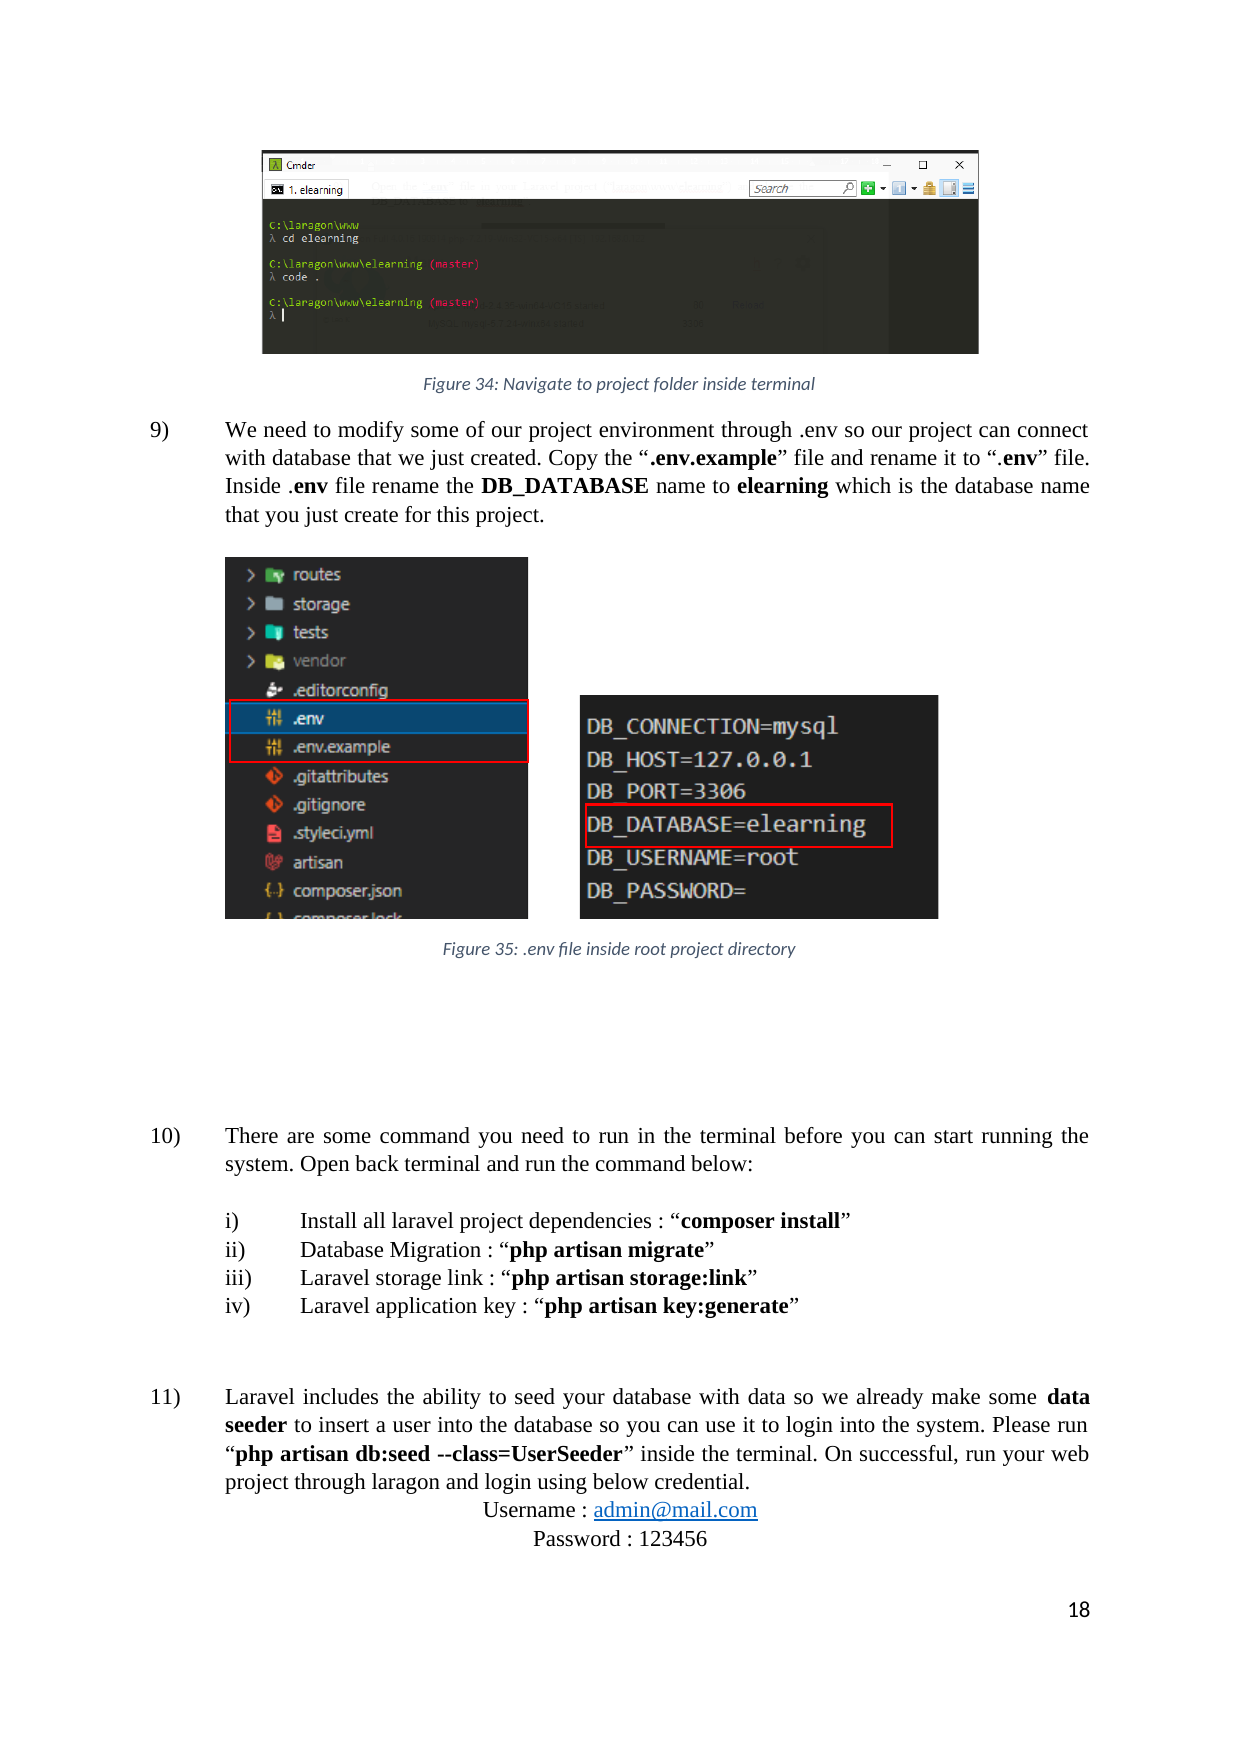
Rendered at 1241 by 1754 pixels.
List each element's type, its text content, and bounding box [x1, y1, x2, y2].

text Figure 34: Navigate to project folder inside terminal [150, 372, 1090, 395]
list Install all laravel project dependencies : “composer install” [225, 1207, 1090, 1234]
list We need to modify some of our project environment through .env so our project can connect with database that we just created. Copy the “.env.example” file and rename it to “.env” file. Inside .env file rename the DB_DATABASE name to elearning which is the database name that you just create for this project. [150, 416, 1090, 527]
list There are some command you need to run in the terminal before you can start running the system. Open back terminal and run the command below: [150, 1122, 1090, 1177]
list Database Migration : “php artisan migrate” [225, 1236, 1090, 1262]
list Password : 123456 [150, 1525, 1090, 1551]
list Laravel storage link : “php artisan storage:link” [225, 1264, 1090, 1291]
picture [579, 695, 939, 919]
list Laravel application key : “php artisan key:generate” [225, 1293, 1090, 1319]
picture [225, 557, 529, 919]
list Username : admin@mail.com [150, 1497, 1090, 1523]
text Figure 35: .env file inside root project directory [150, 938, 1090, 961]
picture [231, 701, 527, 761]
picture [261, 150, 979, 354]
list Laravel includes the ability to seed your database with data so we already make some data seeder to insert a user into the database so you can use it to login into the system. Please run “php artisan db:seed --class=UserSeeder” inside the terminal. On successful, run your web project through laragon and login using below credential. [150, 1383, 1090, 1494]
